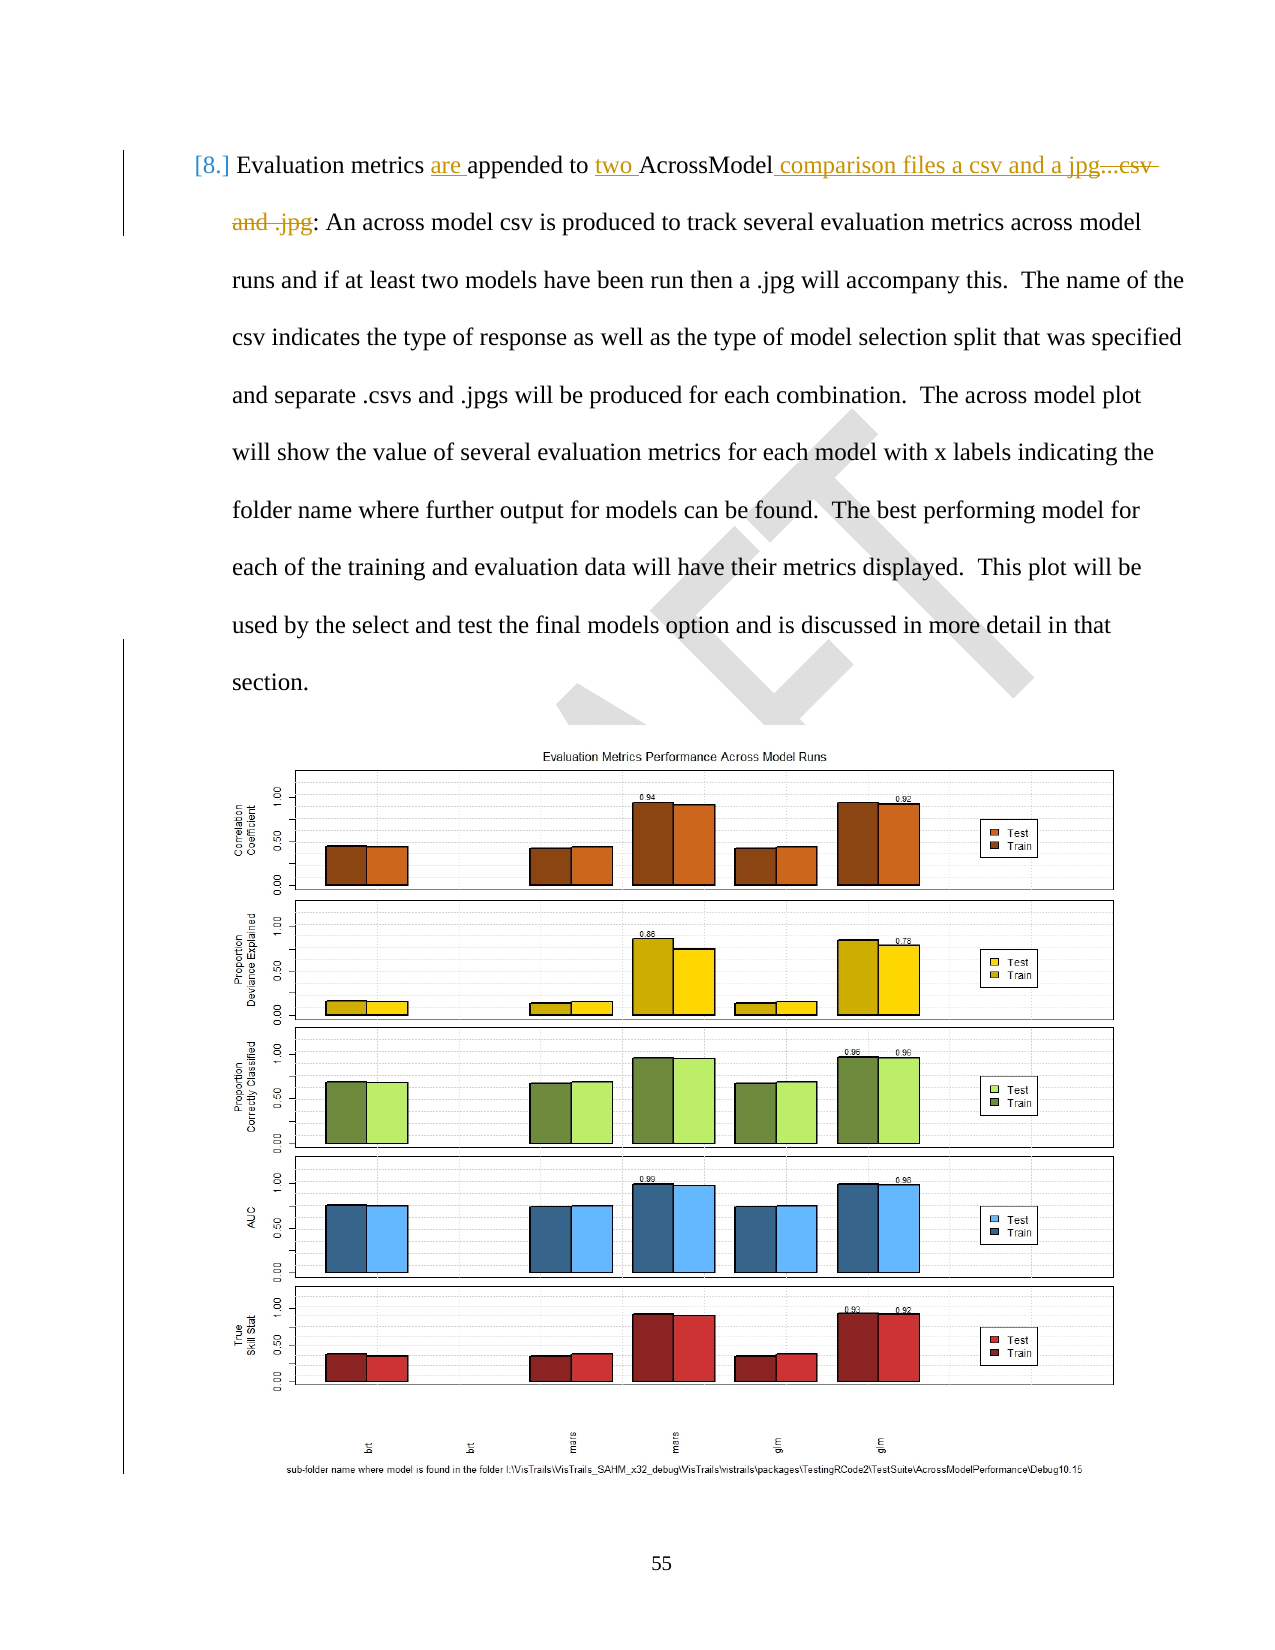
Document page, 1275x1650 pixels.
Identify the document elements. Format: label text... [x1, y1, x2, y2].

picture [231, 725, 1139, 1475]
